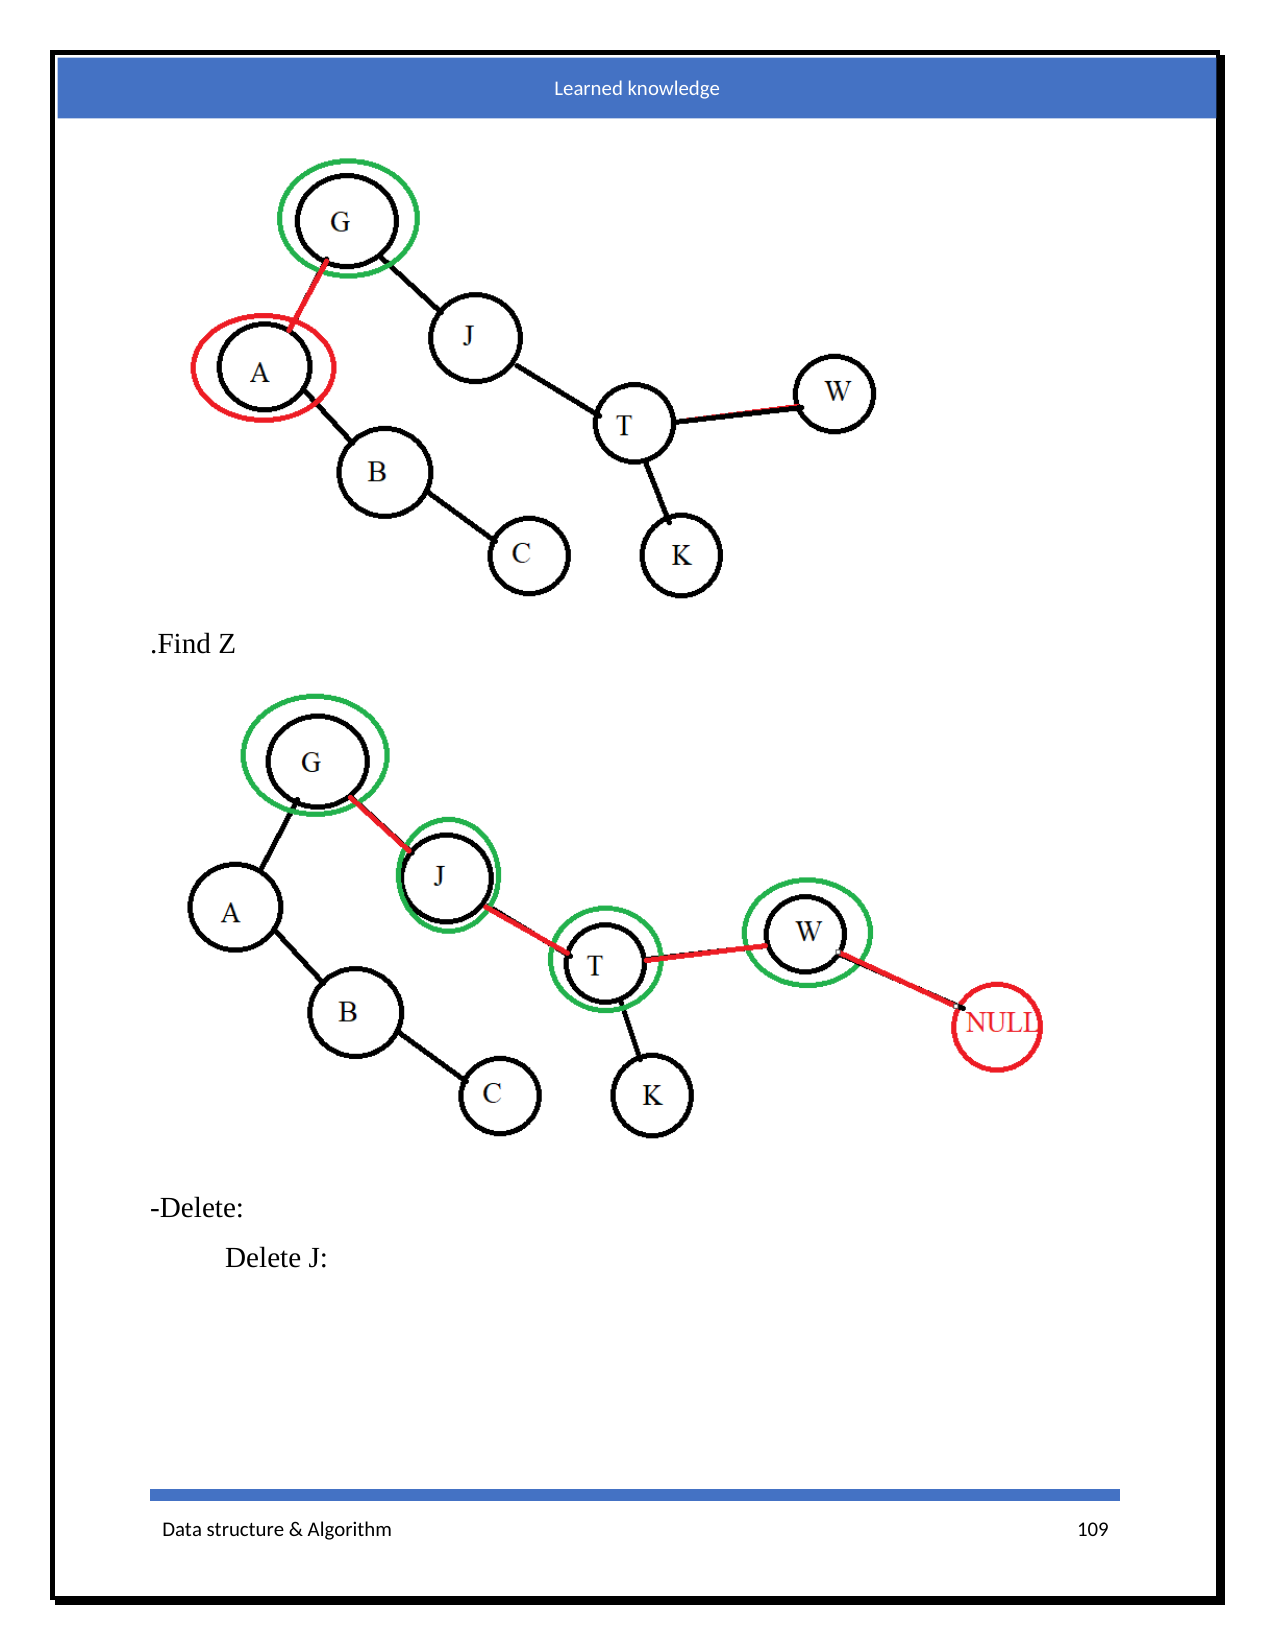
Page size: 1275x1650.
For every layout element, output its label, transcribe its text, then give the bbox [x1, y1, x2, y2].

picture [150, 676, 1095, 1178]
picture [150, 150, 972, 614]
text -Delete: [150, 1190, 1120, 1224]
text Delete J: [150, 1241, 1120, 1274]
text .Find Z [150, 626, 1120, 660]
